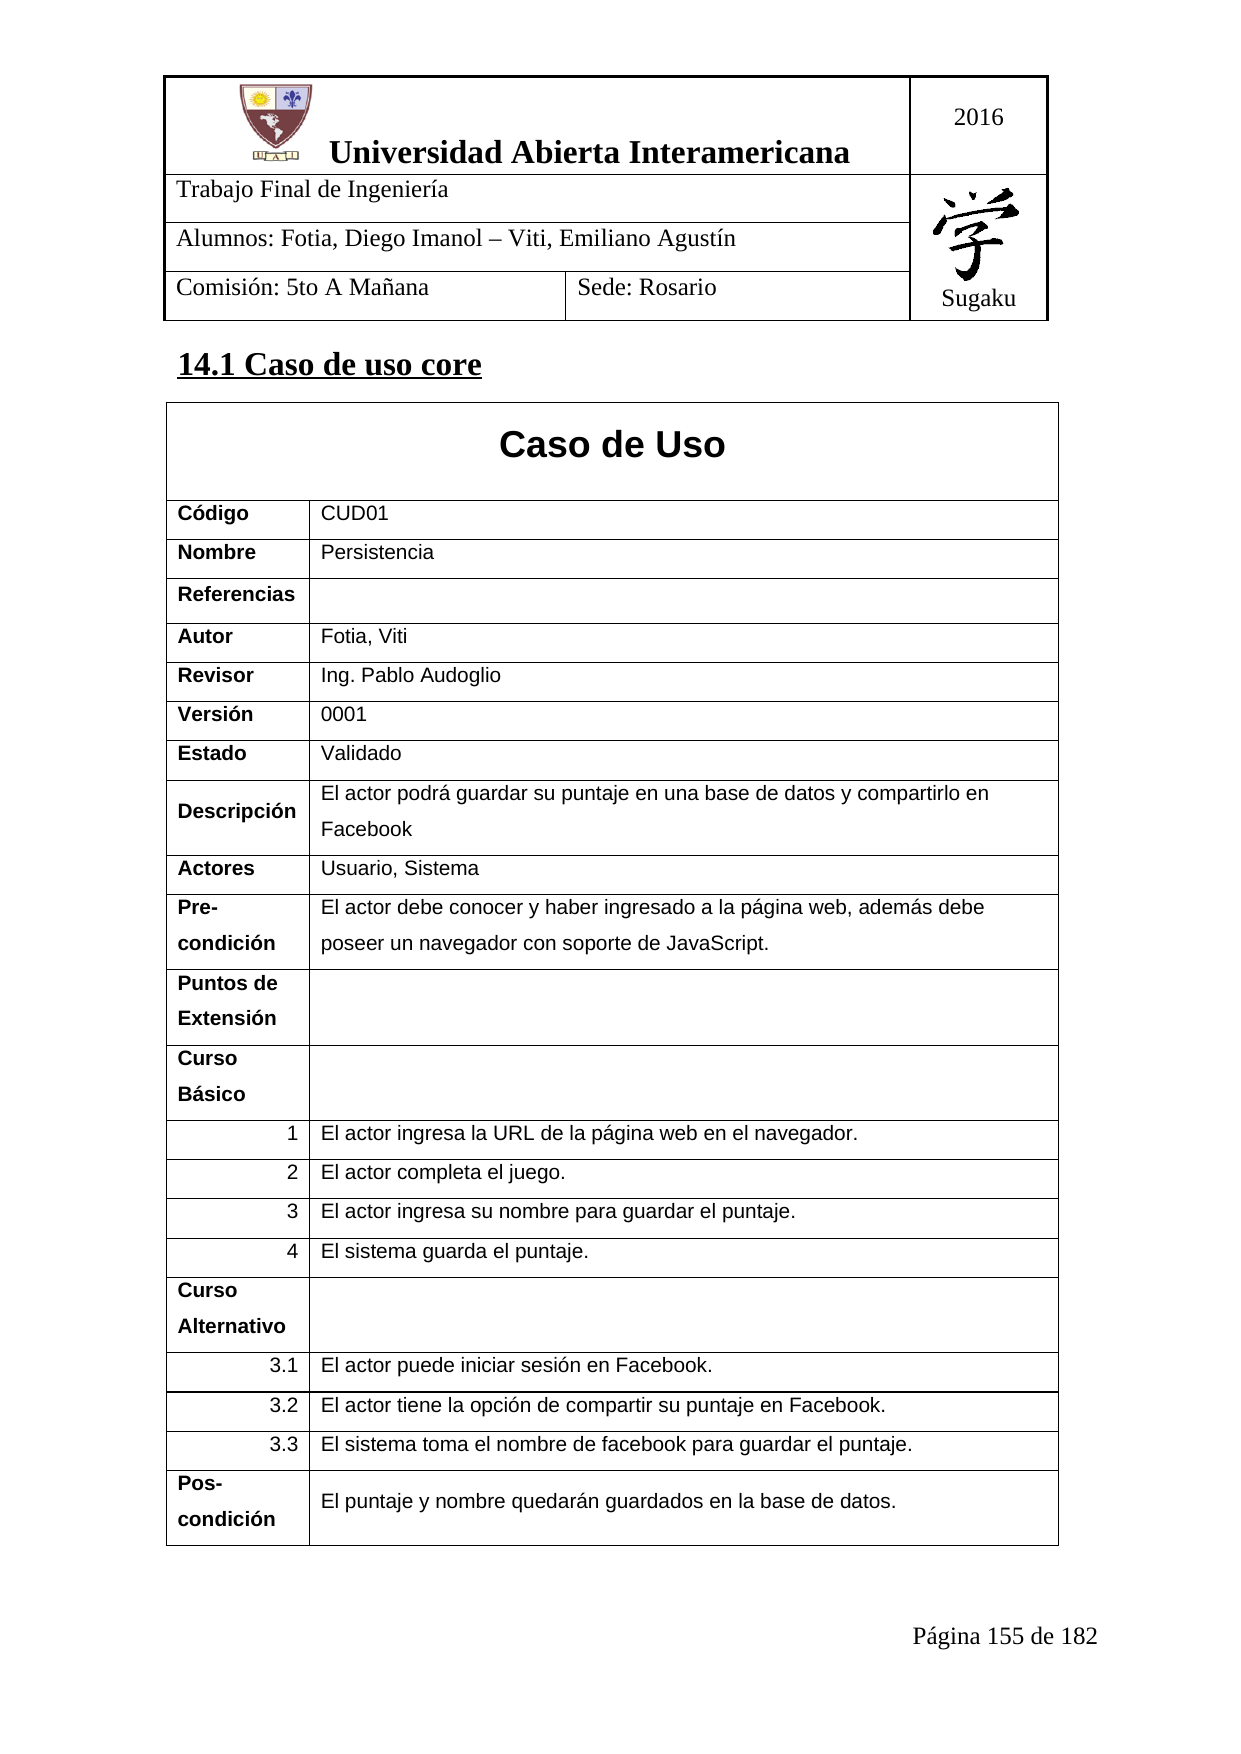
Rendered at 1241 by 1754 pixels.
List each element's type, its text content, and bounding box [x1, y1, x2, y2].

table_cell Estado [167, 741, 309, 779]
table_cell El actor puede iniciar sesión en Facebook. [310, 1353, 1058, 1391]
table_cell CUD01 [310, 501, 1058, 539]
table_cell 3.3 [167, 1432, 309, 1470]
table_cell Pos-condición [167, 1471, 309, 1545]
table_cell El sistema guarda el puntaje. [310, 1239, 1058, 1277]
table_cell Ing. Pablo Audoglio [310, 663, 1058, 701]
table_cell [310, 579, 1058, 622]
table_cell 3.2 [167, 1393, 309, 1431]
table_cell Usuario, Sistema [310, 856, 1058, 894]
table_cell Descripción [167, 781, 309, 855]
table_cell [310, 1278, 1058, 1352]
table_cell 1 [167, 1121, 309, 1159]
picture [927, 181, 1030, 284]
table_header Caso de Uso [167, 403, 1058, 500]
table_cell [310, 970, 1058, 1044]
table_cell 3 [167, 1199, 309, 1237]
table_cell El sistema toma el nombre de facebook para guardar el puntaje. [310, 1432, 1058, 1470]
table_cell El actor ingresa la URL de la página web en el navegador. [310, 1121, 1058, 1159]
subtitle 14.1 Caso de uso core [177, 152, 1063, 382]
table_cell 4 [167, 1239, 309, 1277]
table_cell 2 [167, 1160, 309, 1198]
table_cell Autor [167, 624, 309, 662]
table_cell El actor ingresa su nombre para guardar el puntaje. [310, 1199, 1058, 1237]
table_cell Revisor [167, 663, 309, 701]
table_cell 0001 [310, 702, 1058, 740]
table_cell El puntaje y nombre quedarán guardados en la base de datos. [310, 1471, 1058, 1545]
table_cell Puntos de Extensión [167, 970, 309, 1044]
table_cell Código [167, 501, 309, 539]
table_cell Referencias [167, 579, 309, 622]
table_cell Validado [310, 741, 1058, 779]
table_cell Persistencia [310, 540, 1058, 578]
picture [223, 78, 329, 164]
table_cell El actor podrá guardar su puntaje en una base de datos y compartirlo en Facebook [310, 781, 1058, 855]
table_cell El actor debe conocer y haber ingresado a la página web, además debe poseer un navegador con soporte de JavaScript. [310, 895, 1058, 969]
table_cell Actores [167, 856, 309, 894]
table_cell Versión [167, 702, 309, 740]
table_cell [310, 1046, 1058, 1120]
table_cell Fotia, Viti [310, 624, 1058, 662]
table_cell 3.1 [167, 1353, 309, 1391]
table_cell Pre-condición [167, 895, 309, 969]
table_cell Curso Alternativo [167, 1278, 309, 1352]
table_cell El actor tiene la opción de compartir su puntaje en Facebook. [310, 1393, 1058, 1431]
table_cell El actor completa el juego. [310, 1160, 1058, 1198]
table_cell Nombre [167, 540, 309, 578]
table_cell Curso Básico [167, 1046, 309, 1120]
